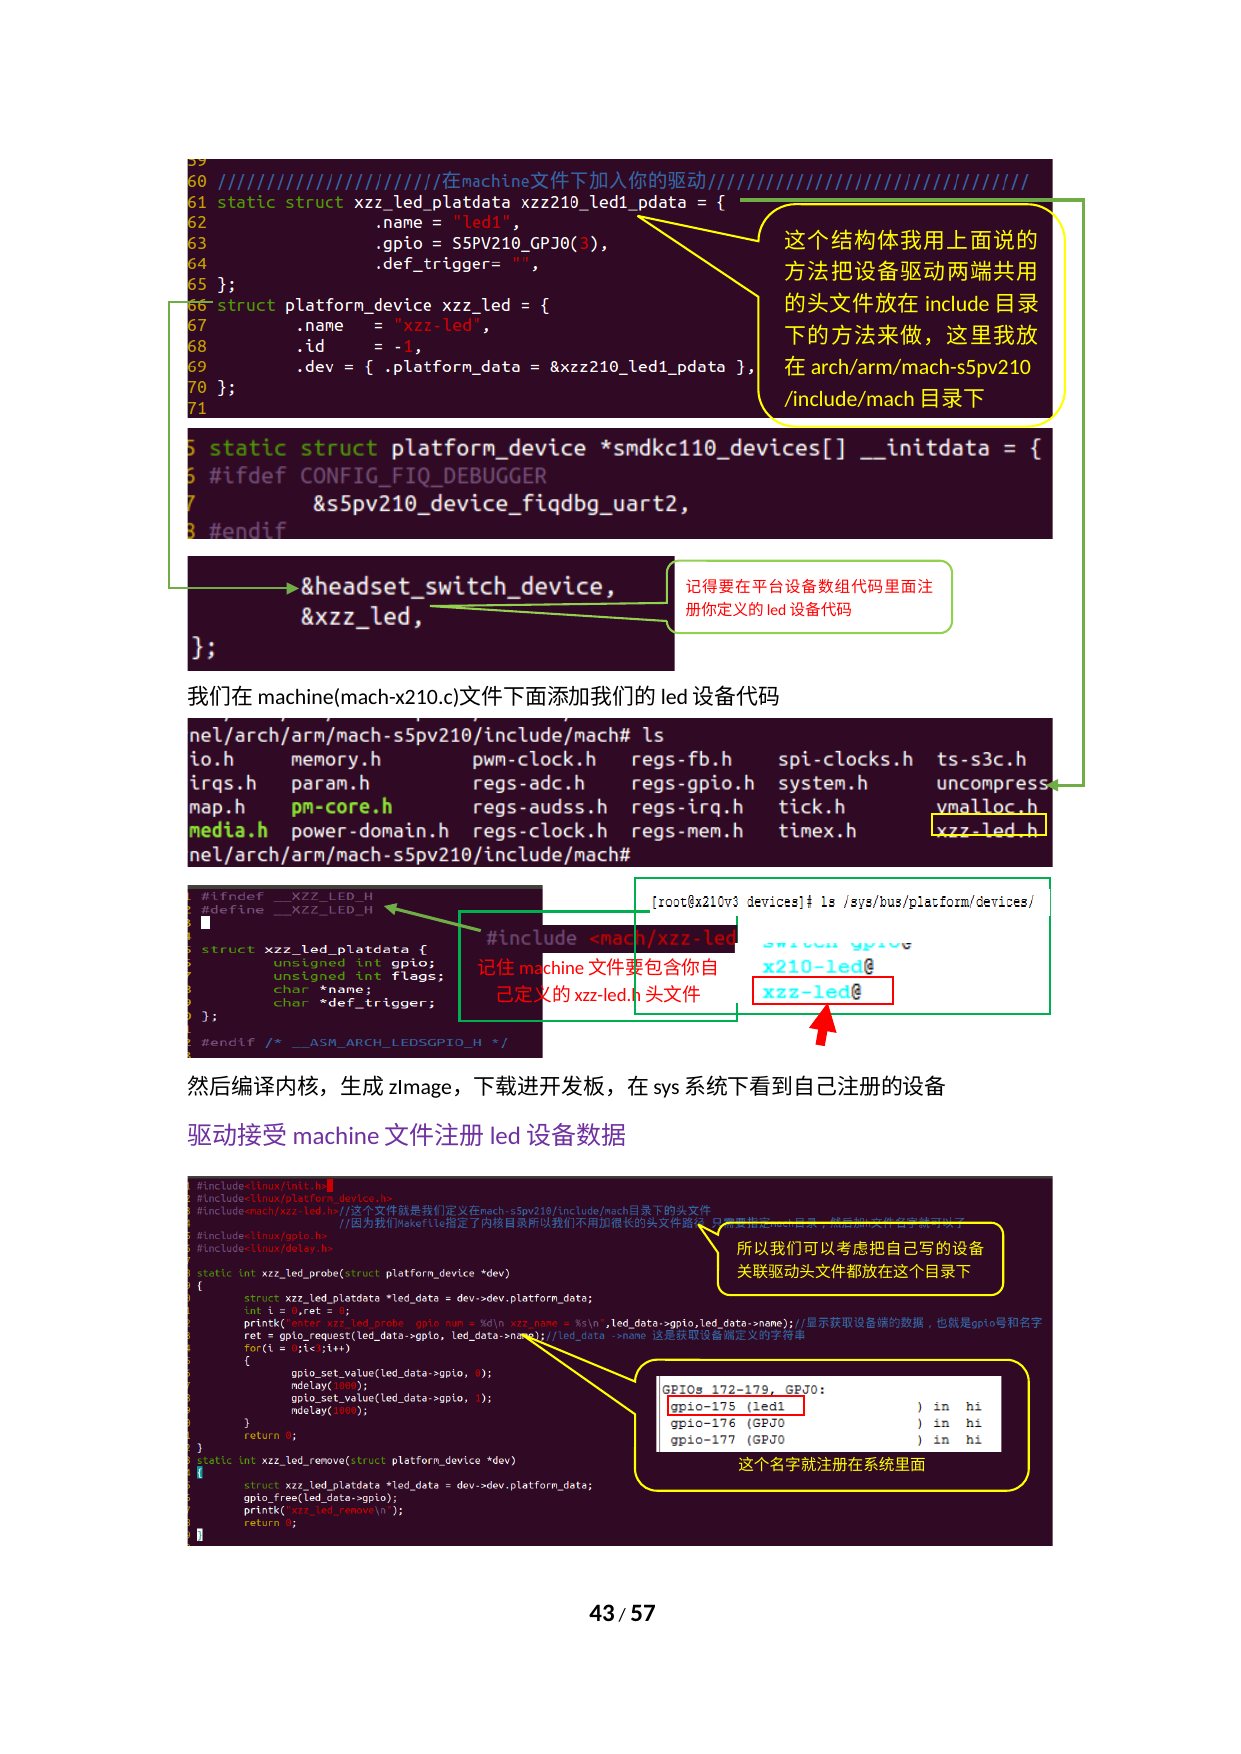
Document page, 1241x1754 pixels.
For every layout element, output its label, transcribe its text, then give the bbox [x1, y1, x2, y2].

text 然后编译内核，生成zImage，下载进开发板，在sys系统下看到自己注册的设备 [187, 1068, 1053, 1101]
picture [648, 206, 1053, 418]
picture [187, 159, 1053, 418]
picture [187, 556, 675, 671]
picture [650, 889, 1050, 916]
picture [478, 563, 675, 630]
text 我们在machine(mach-x210.c)文件下面添加我们的led设备代码 [187, 678, 1053, 711]
picture [187, 1176, 1053, 1546]
text 驱动接受machine文件注册led设备数据 [187, 1101, 1053, 1166]
picture [461, 913, 634, 1020]
picture [754, 978, 892, 1003]
picture [187, 885, 543, 1058]
picture [187, 428, 1053, 539]
picture [187, 718, 1053, 867]
picture [636, 925, 951, 1003]
